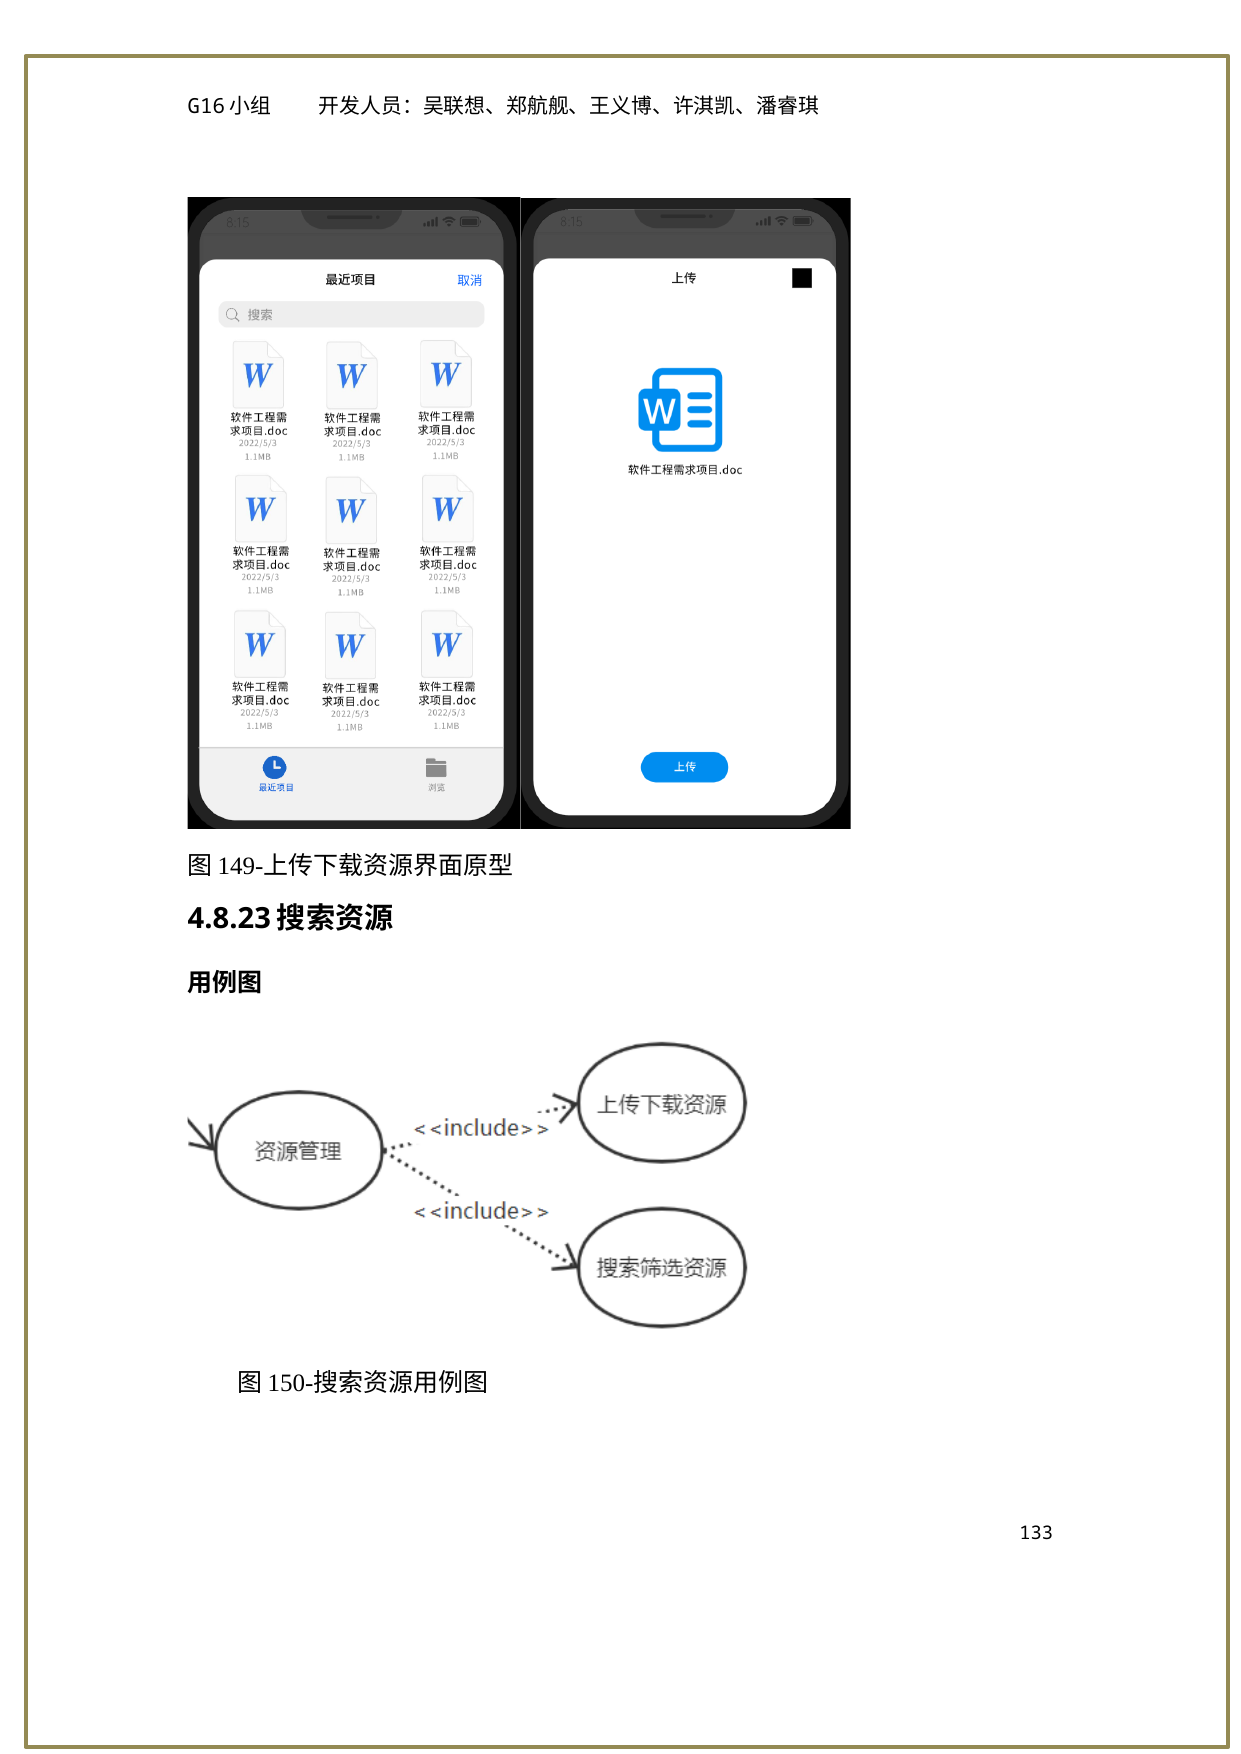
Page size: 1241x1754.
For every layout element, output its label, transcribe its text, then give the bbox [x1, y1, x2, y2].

picture [187, 1022, 810, 1346]
text 图149-上传下载资源界面原型 [187, 841, 1053, 882]
subtitle 用例图 [187, 962, 1053, 999]
text 图150-搜索资源用例图 [187, 1358, 1053, 1400]
subtitle 4.8.23搜索资源 [187, 895, 1053, 937]
picture [187, 197, 851, 829]
